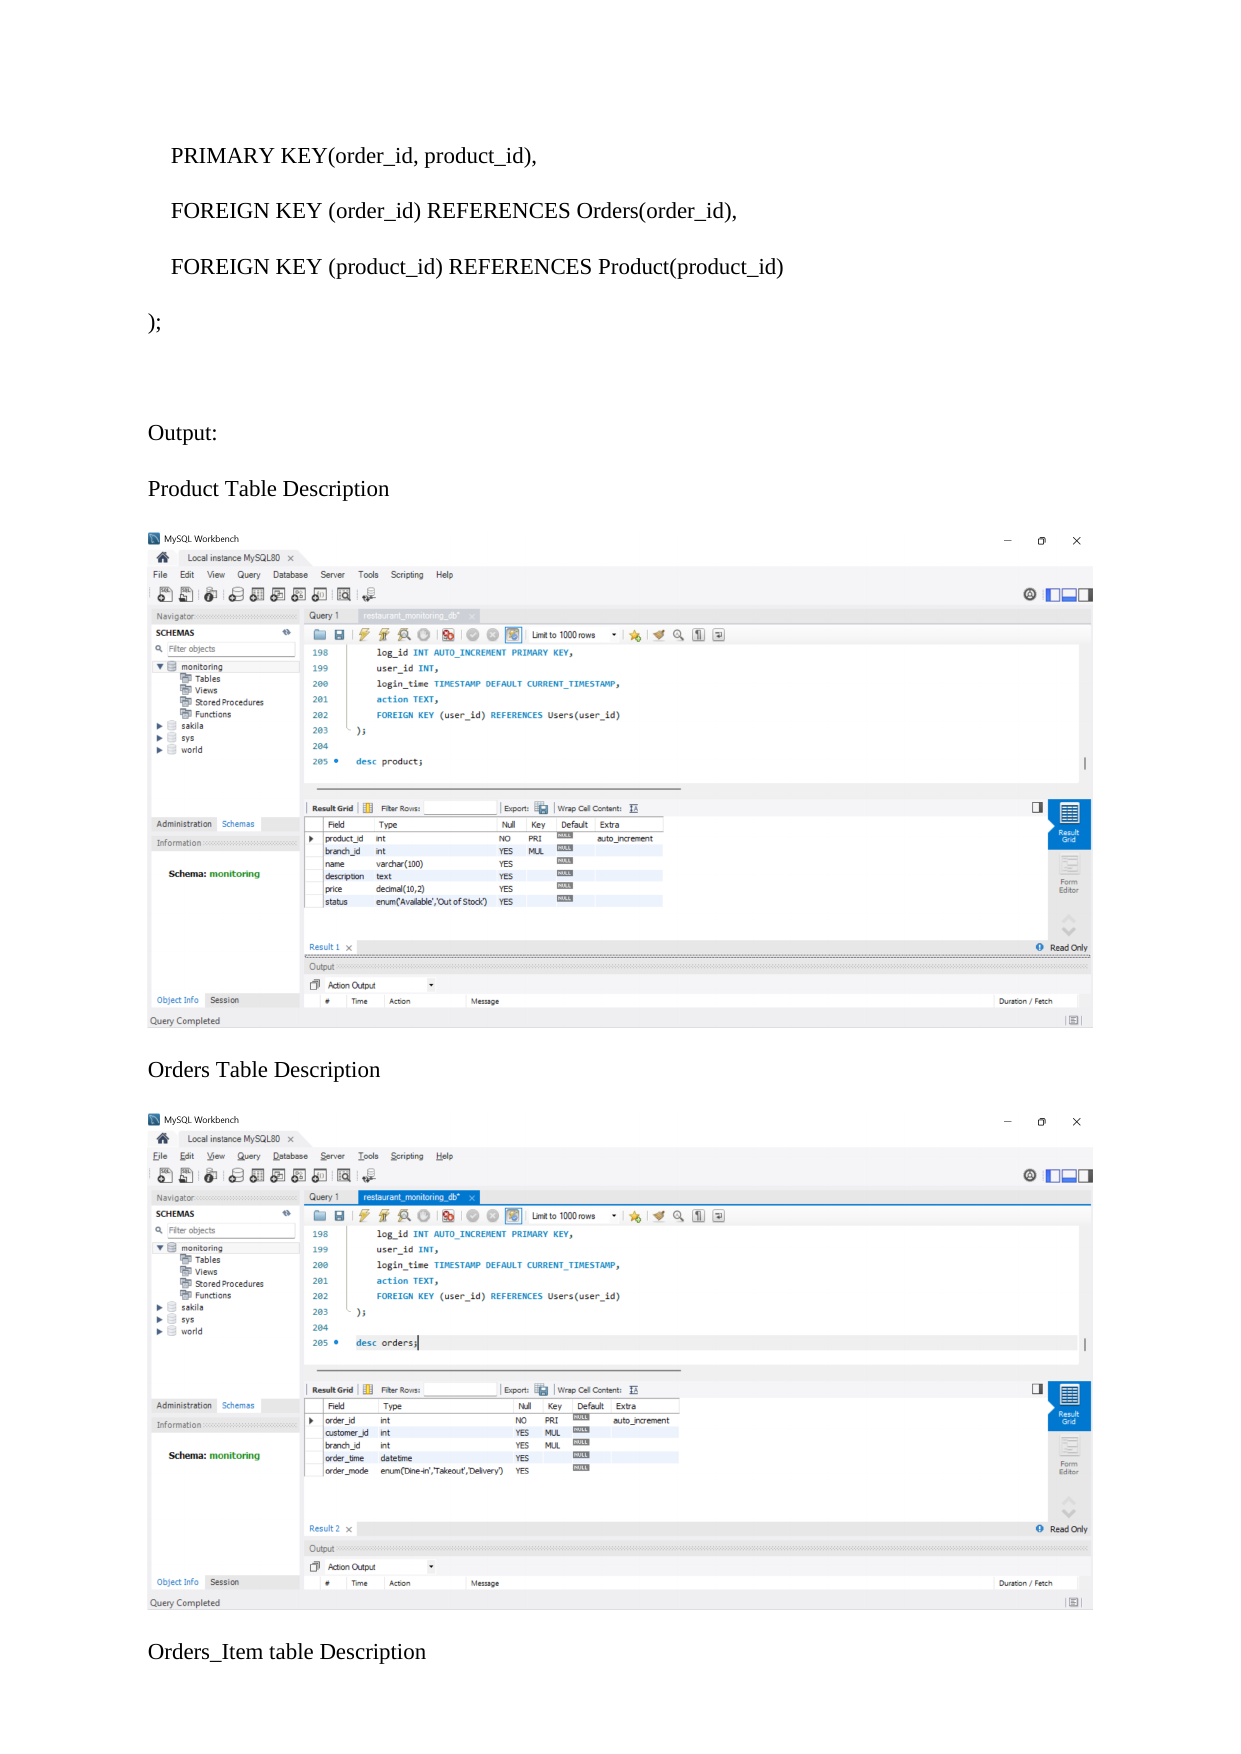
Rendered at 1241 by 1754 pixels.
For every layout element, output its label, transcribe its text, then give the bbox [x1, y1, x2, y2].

text Orders_Item table Description [148, 1638, 1093, 1665]
text ); [148, 308, 1093, 334]
text FOREIGN KEY (order_id) REFERENCES Orders(order_id), [148, 197, 1093, 223]
text PRIMARY KEY(order_id, product_id), [148, 142, 1093, 168]
text Orders Table Description [148, 1057, 1093, 1083]
picture [147, 1112, 1093, 1610]
text Output: [148, 419, 1093, 446]
text Product Table Description [148, 475, 1093, 501]
text FOREIGN KEY (product_id) REFERENCES Product(product_id) [148, 253, 1093, 279]
picture [147, 530, 1093, 1028]
